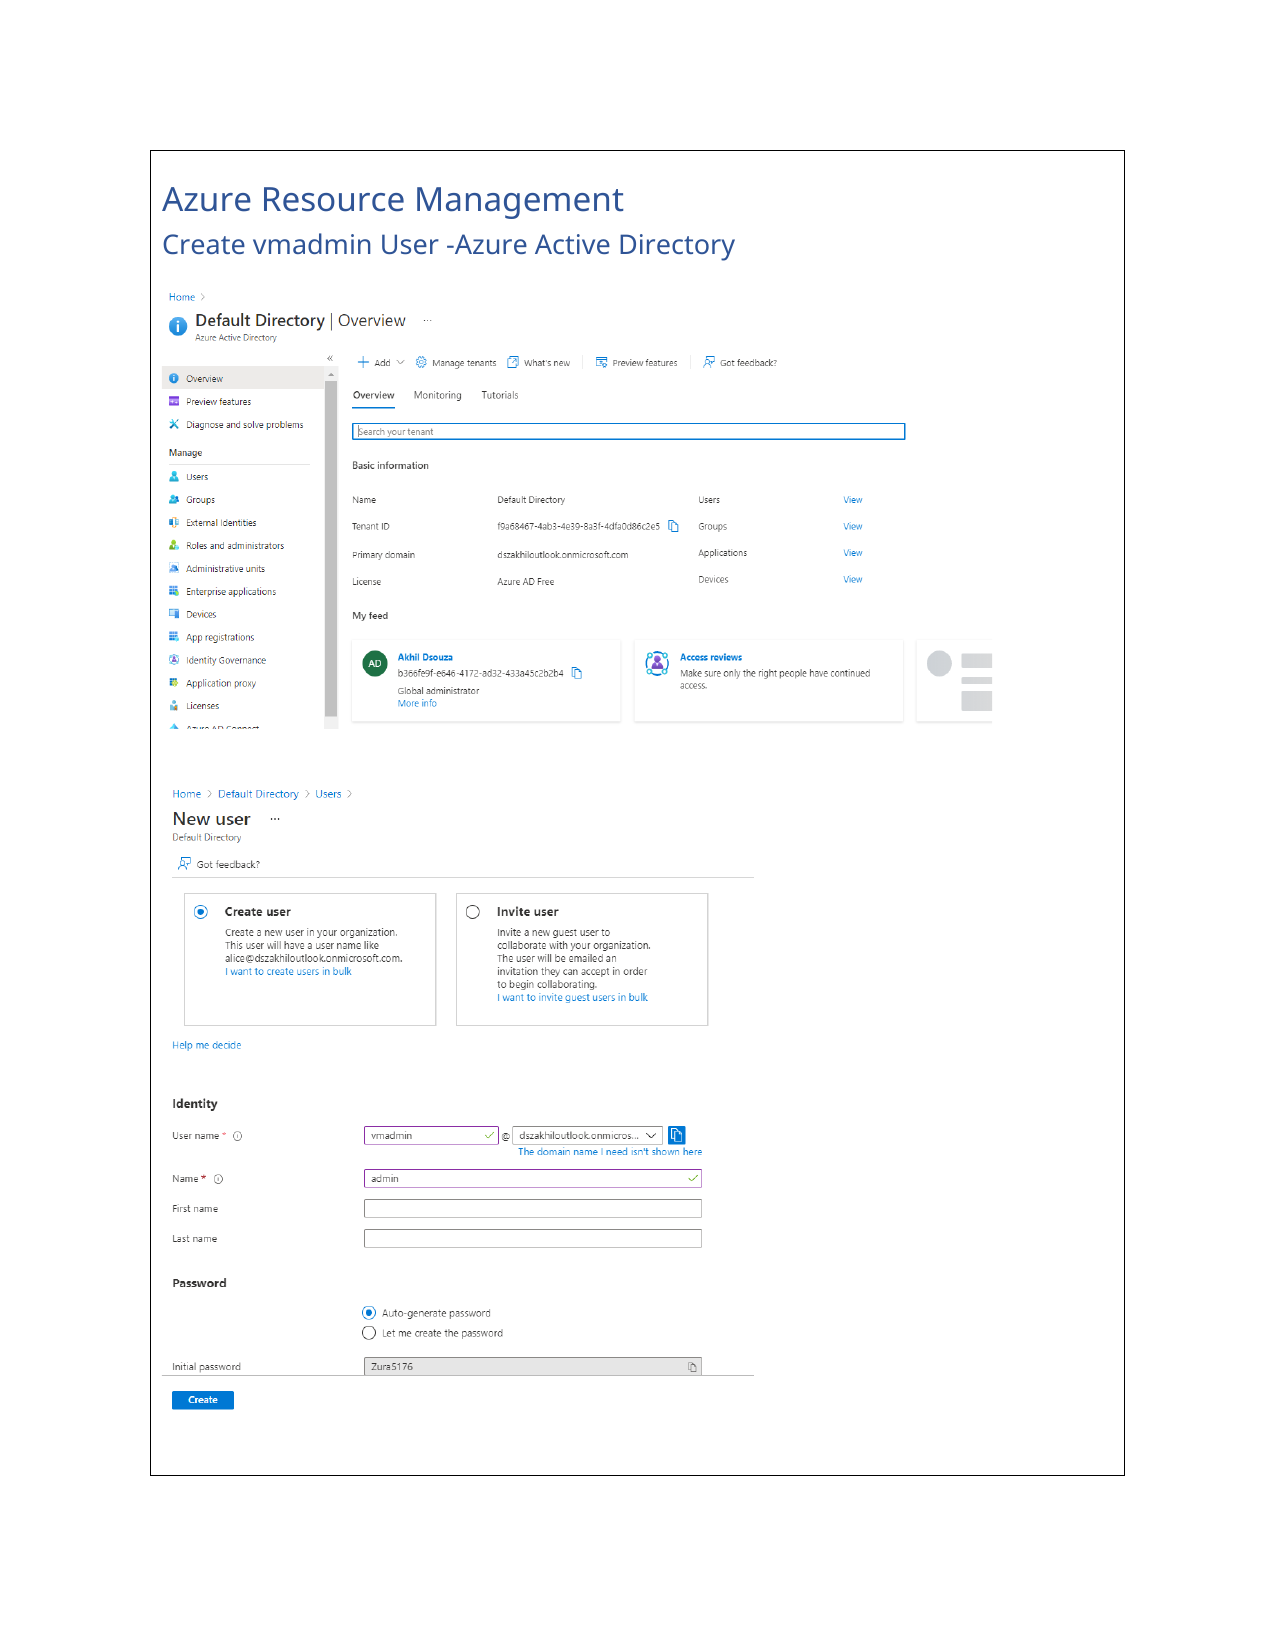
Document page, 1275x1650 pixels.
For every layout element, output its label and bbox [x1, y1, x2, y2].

table_header [151, 151, 1124, 1474]
picture [161, 784, 754, 1419]
picture [161, 290, 993, 729]
